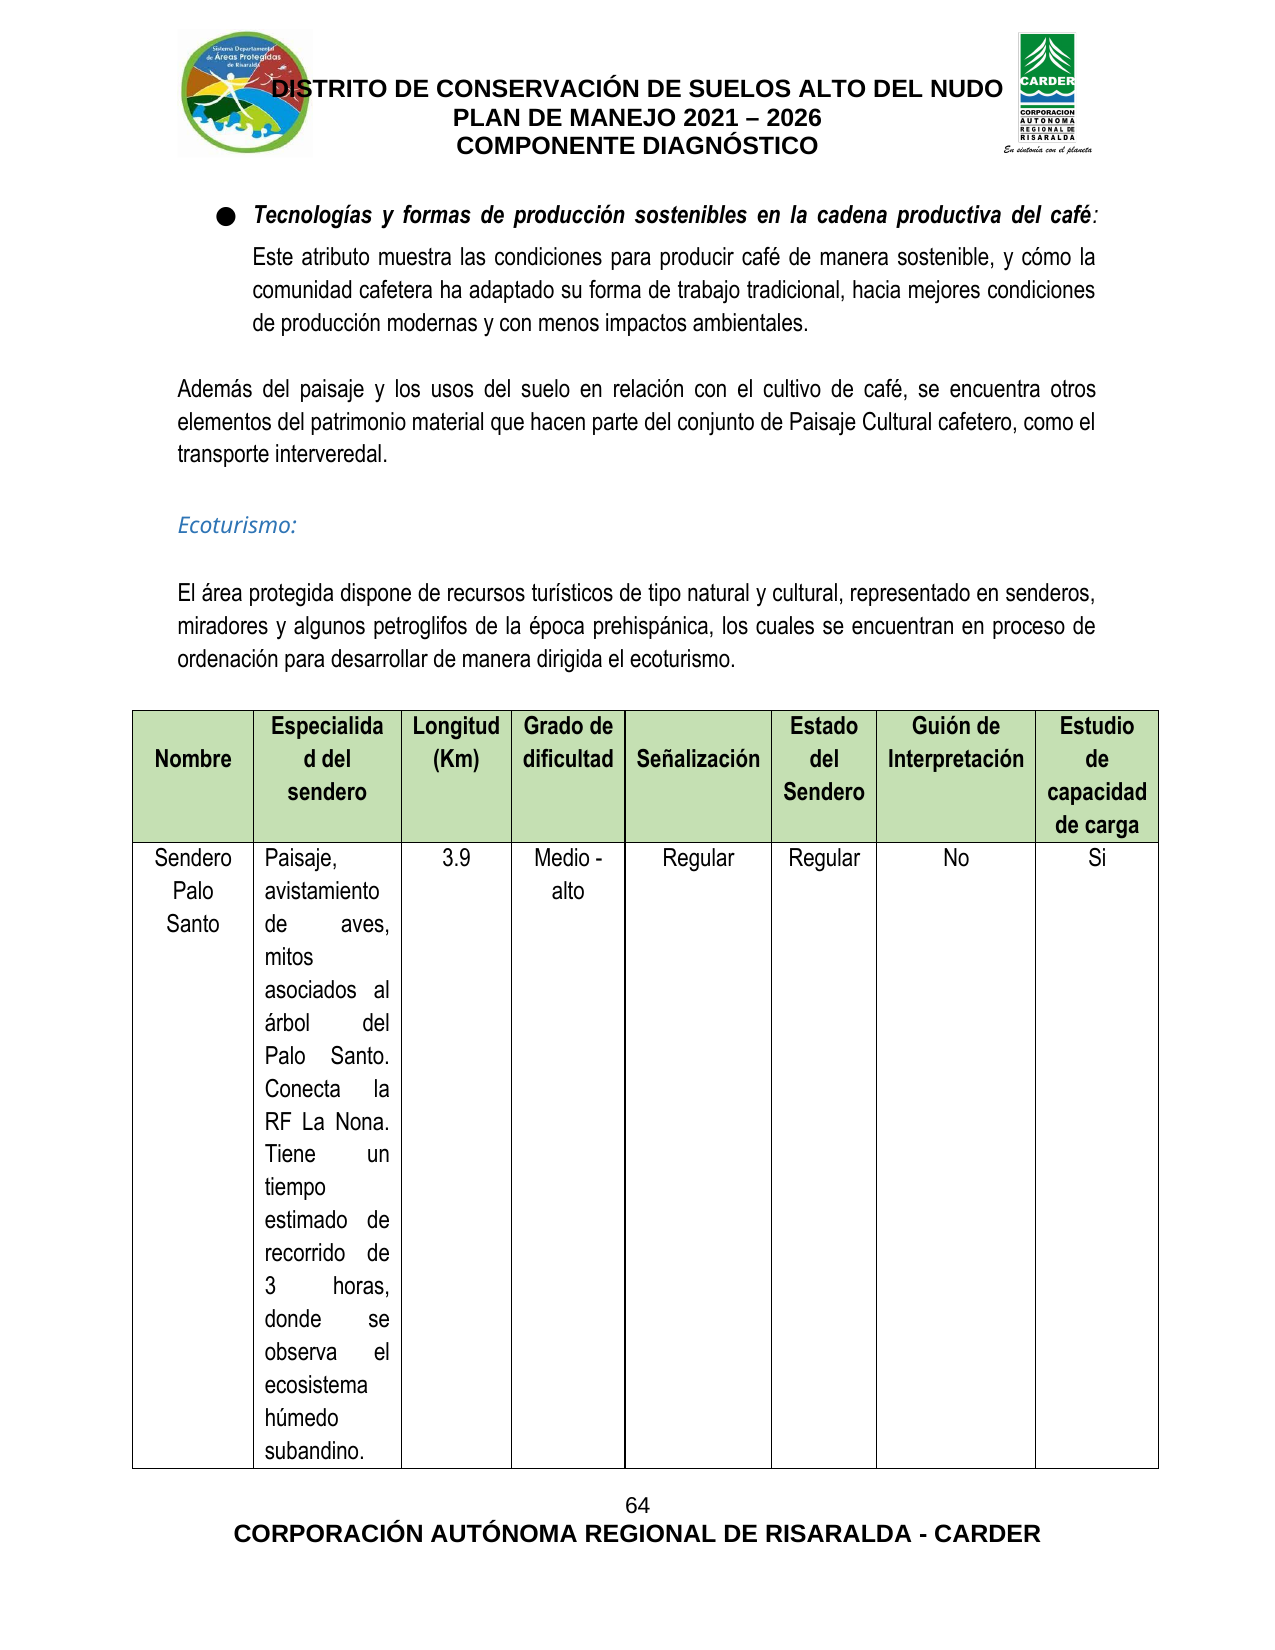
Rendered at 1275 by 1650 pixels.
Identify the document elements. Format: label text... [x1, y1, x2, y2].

table_header Estado del Sendero [772, 711, 876, 842]
list Tecnologías y formas de producción sostenibles en la cadena productiva del café: Este atributo muestra las condiciones para producir café de manera sostenible, y cómo la comunidad cafetera ha adaptado su forma de trabajo tradicional, hacia mejores condiciones de producción modernas y con menos impactos ambientales. [215, 186, 1098, 336]
picture [998, 25, 1098, 164]
picture [177, 29, 314, 158]
table_header Especialidad del sendero [254, 711, 401, 842]
table_cell Si [1036, 843, 1158, 1468]
table_cell Regular [626, 843, 771, 1468]
table_header Nombre [133, 711, 253, 842]
table_cell Sendero Palo Santo [133, 843, 253, 1468]
table_cell No [877, 843, 1035, 1468]
table_header Guión de Interpretación [877, 711, 1035, 842]
table_cell 3.9 [402, 843, 511, 1468]
table_header Longitud (Km) [402, 711, 511, 842]
subtitle Ecoturismo: [177, 509, 1098, 541]
table_cell Medio - alto [512, 843, 624, 1468]
table_cell Paisaje, avistamiento de aves, mitos asociados al árbol del Palo Santo. Conecta la RF La Nona. Tiene un tiempo estimado de recorrido de 3 horas, donde se observa el ecosistema húmedo subandino. [254, 843, 401, 1468]
table_header Señalización [626, 711, 771, 842]
text El área protegida dispone de recursos turísticos de tipo natural y cultural, representado en senderos, miradores y algunos petroglifos de la época prehispánica, los cuales se encuentran en proceso de ordenación para desarrollar de manera dirigida el ecoturismo. [177, 578, 1098, 673]
table_header Estudio de capacidad de carga [1036, 711, 1158, 842]
table_cell Regular [772, 843, 876, 1468]
table_header Grado de dificultad [512, 711, 624, 842]
text Además del paisaje y los usos del suelo en relación con el cultivo de café, se encuentra otros elementos del patrimonio material que hacen parte del conjunto de Paisaje Cultural cafetero, como el transporte interveredal. [177, 373, 1098, 468]
